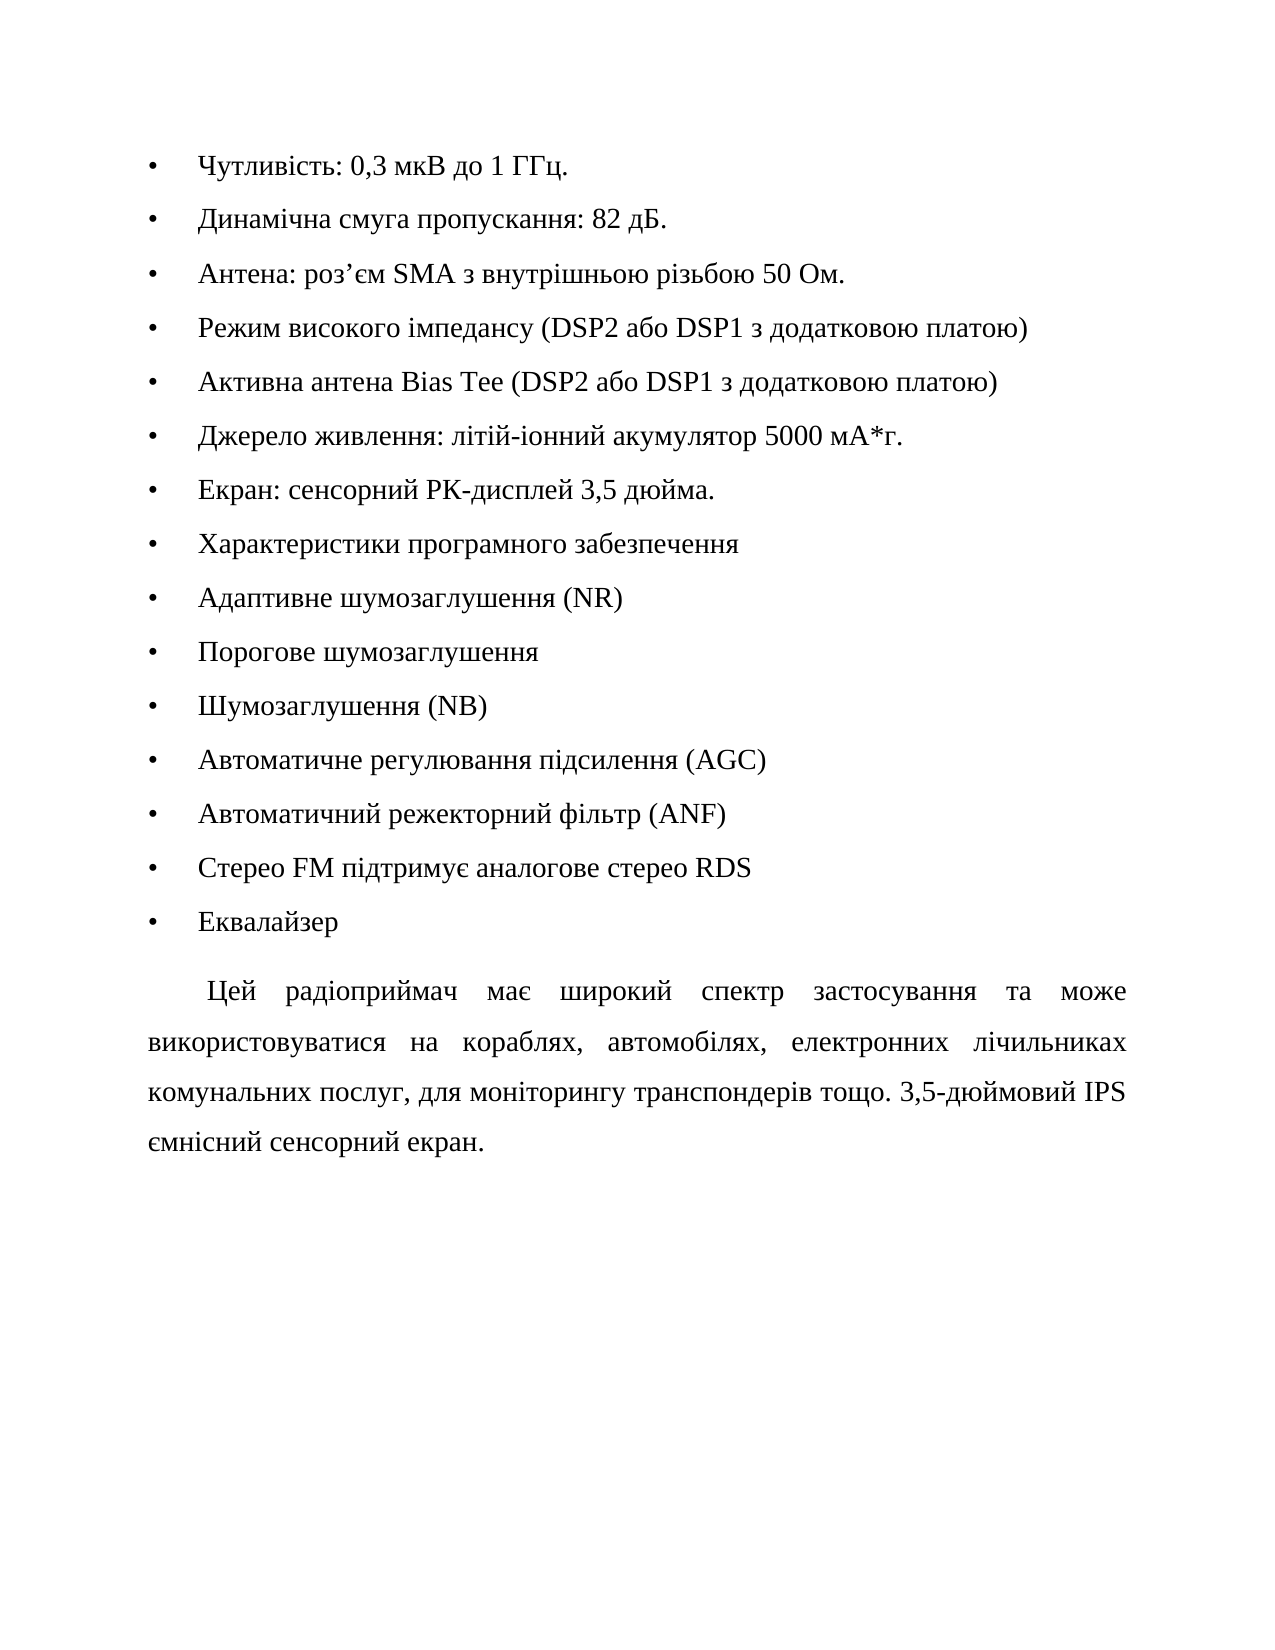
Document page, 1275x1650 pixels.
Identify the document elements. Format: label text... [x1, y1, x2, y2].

list Автоматичне регулювання підсилення (AGC) [148, 742, 1127, 776]
list Автоматичний режекторний фільтр (ANF) [148, 796, 1127, 830]
list Активна антена Bias Tee (DSP2 або DSP1 з додатковою платою) [148, 364, 1127, 397]
list Шумозаглушення (NB) [148, 688, 1127, 722]
text Цей радіоприймач має широкий спектр застосування та може використовуватися на кораблях, автомобілях, електронних лічильниках комунальних послуг, для моніторингу транспондерів тощо. 3,5-дюймовий IPS ємнісний сенсорний екран. [148, 973, 1127, 1158]
list Стерео FM підтримує аналогове стерео RDS [148, 850, 1127, 884]
list Чутливість: 0,3 мкВ до 1 ГГц. [148, 148, 1127, 181]
list Джерело живлення: літій-іонний акумулятор 5000 мА*г. [148, 418, 1127, 451]
list Еквалайзер [148, 904, 1127, 938]
list Характеристики програмного забезпечення [148, 526, 1127, 559]
list Екран: сенсорний РК-дисплей 3,5 дюйма. [148, 472, 1127, 506]
list Адаптивне шумозаглушення (NR) [148, 580, 1127, 614]
list Режим високого імпедансу (DSP2 або DSP1 з додатковою платою) [148, 310, 1127, 343]
list Антена: роз’єм SMA з внутрішньою різьбою 50 Ом. [148, 256, 1127, 289]
list Порогове шумозаглушення [148, 634, 1127, 668]
list Динамічна смуга пропускання: 82 дБ. [148, 202, 1127, 235]
